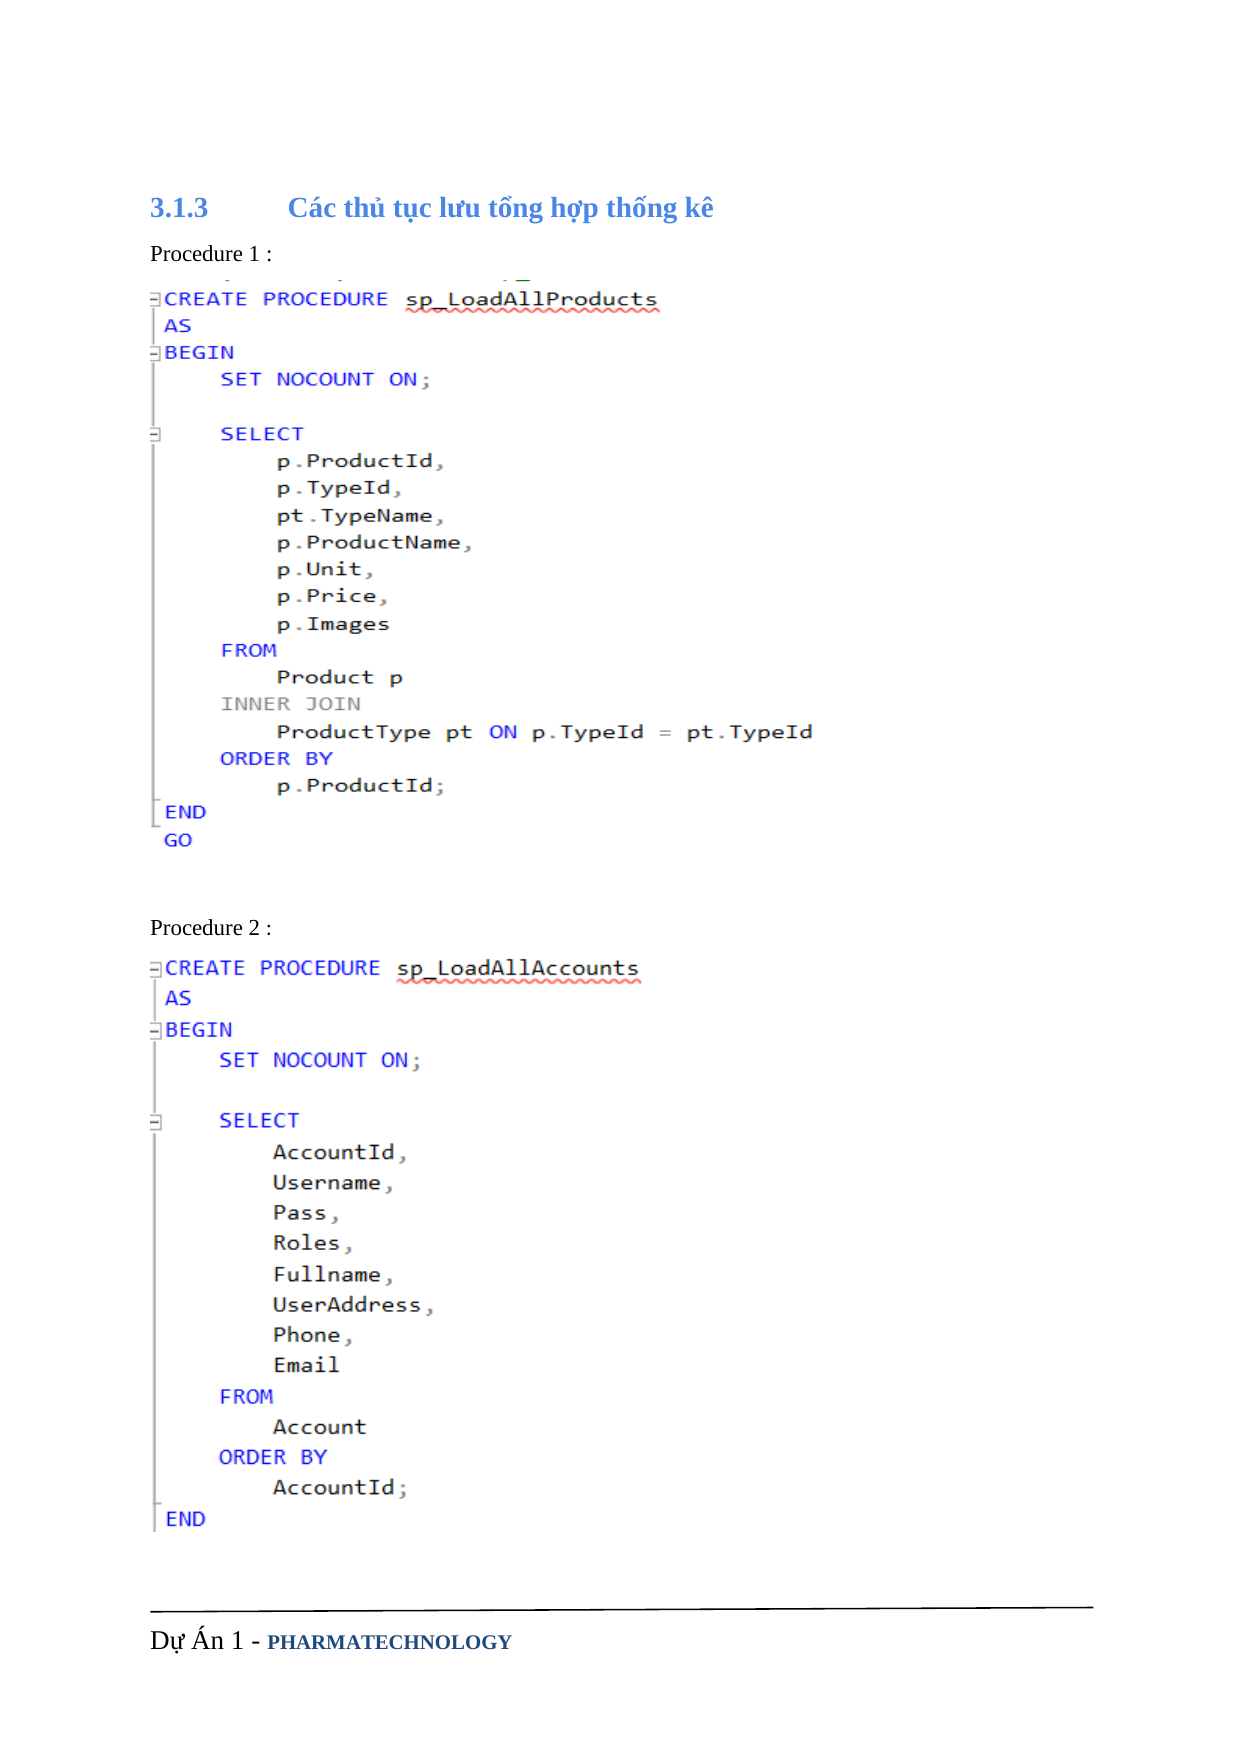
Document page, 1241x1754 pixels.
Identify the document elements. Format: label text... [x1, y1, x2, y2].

text 3.1.3 Các thủ tục lưu tổng hợp thống kê [150, 191, 1090, 224]
picture [150, 280, 851, 858]
picture [150, 955, 705, 1532]
text Procedure 2 : [150, 913, 1090, 941]
text Procedure 1 : [150, 239, 1090, 266]
